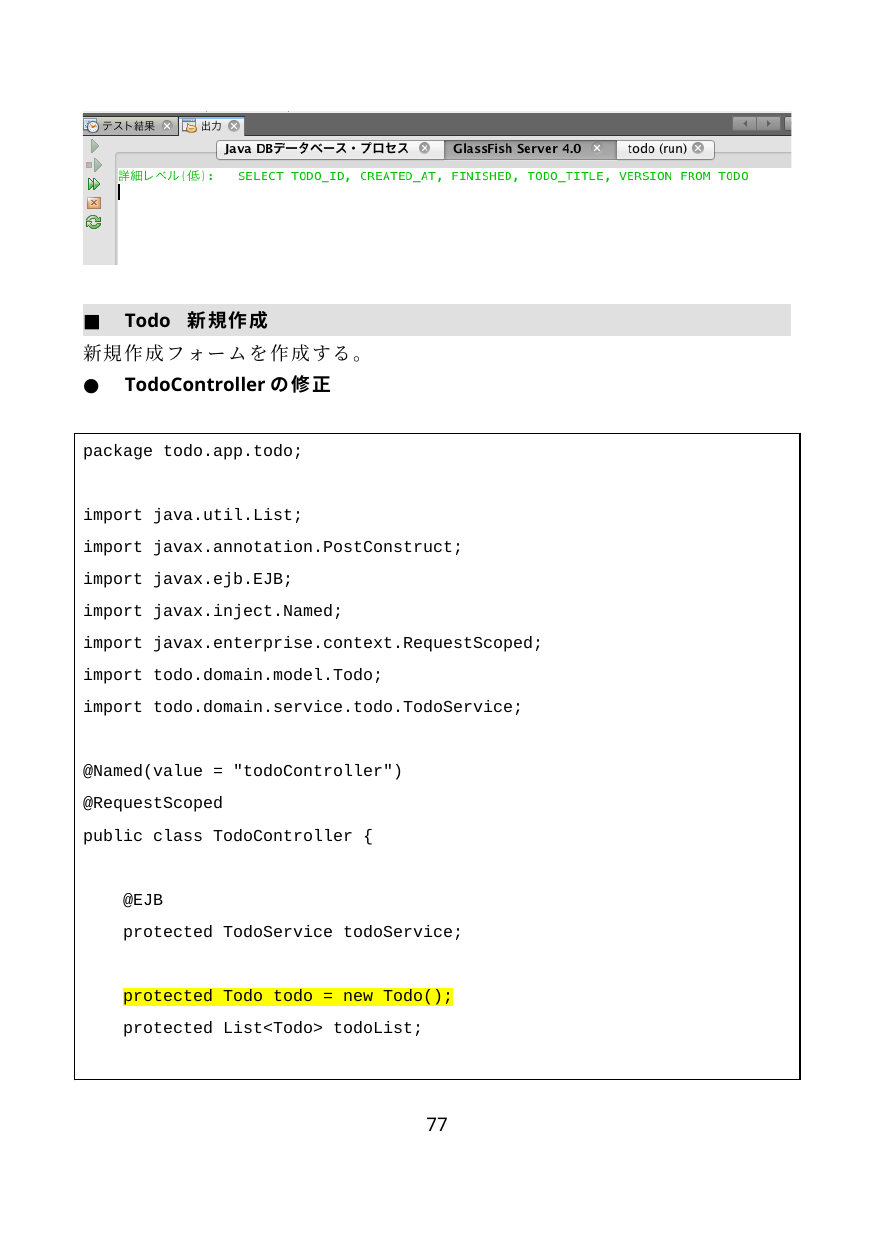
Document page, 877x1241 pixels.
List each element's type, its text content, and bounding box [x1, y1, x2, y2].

text protected List<Todo> todoList; [83, 1013, 791, 1045]
text @EJB [83, 885, 791, 917]
text protected Todo todo = new Todo(); [83, 981, 791, 1013]
text import todo.domain.model.Todo; [83, 660, 791, 692]
text @Named(value = "todoController") [83, 756, 791, 788]
text protected TodoService todoService; [83, 917, 791, 949]
text public class TodoController { [83, 821, 791, 853]
text import java.util.List; [83, 500, 791, 532]
text import todo.domain.service.todo.TodoService; [83, 692, 791, 724]
text import javax.enterprise.context.RequestScoped; [83, 628, 791, 660]
subtitle TodoControllerの修正 [83, 368, 791, 400]
text 新規作成フォームを作成する。 [83, 336, 791, 368]
text import javax.annotation.PostConstruct; [83, 532, 791, 564]
subtitle Todo新規作成 [83, 304, 791, 336]
picture [82, 111, 792, 265]
text @RequestScoped [83, 788, 791, 821]
text import javax.inject.Named; [83, 596, 791, 628]
text import javax.ejb.EJB; [83, 564, 791, 596]
text package todo.app.todo; [75, 434, 799, 468]
